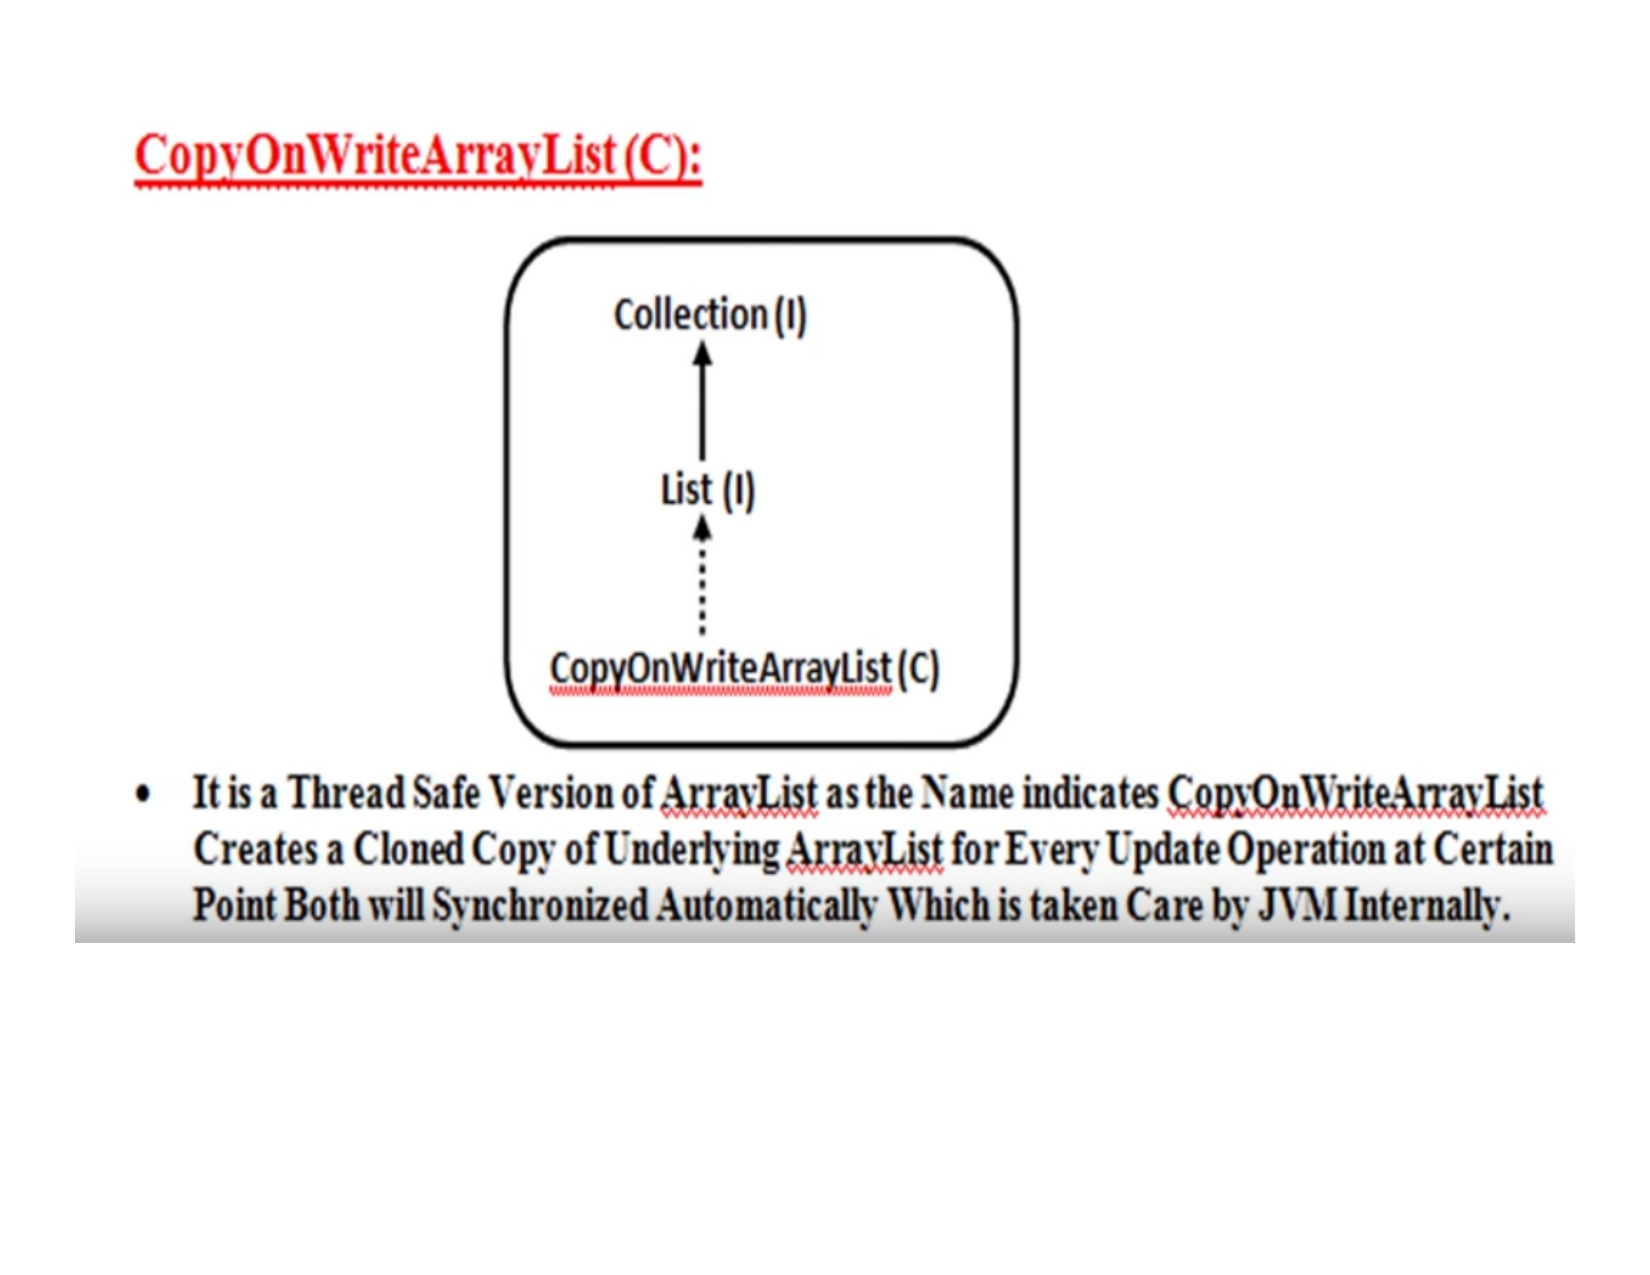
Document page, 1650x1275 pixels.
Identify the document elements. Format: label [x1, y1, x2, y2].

picture [75, 75, 1575, 943]
